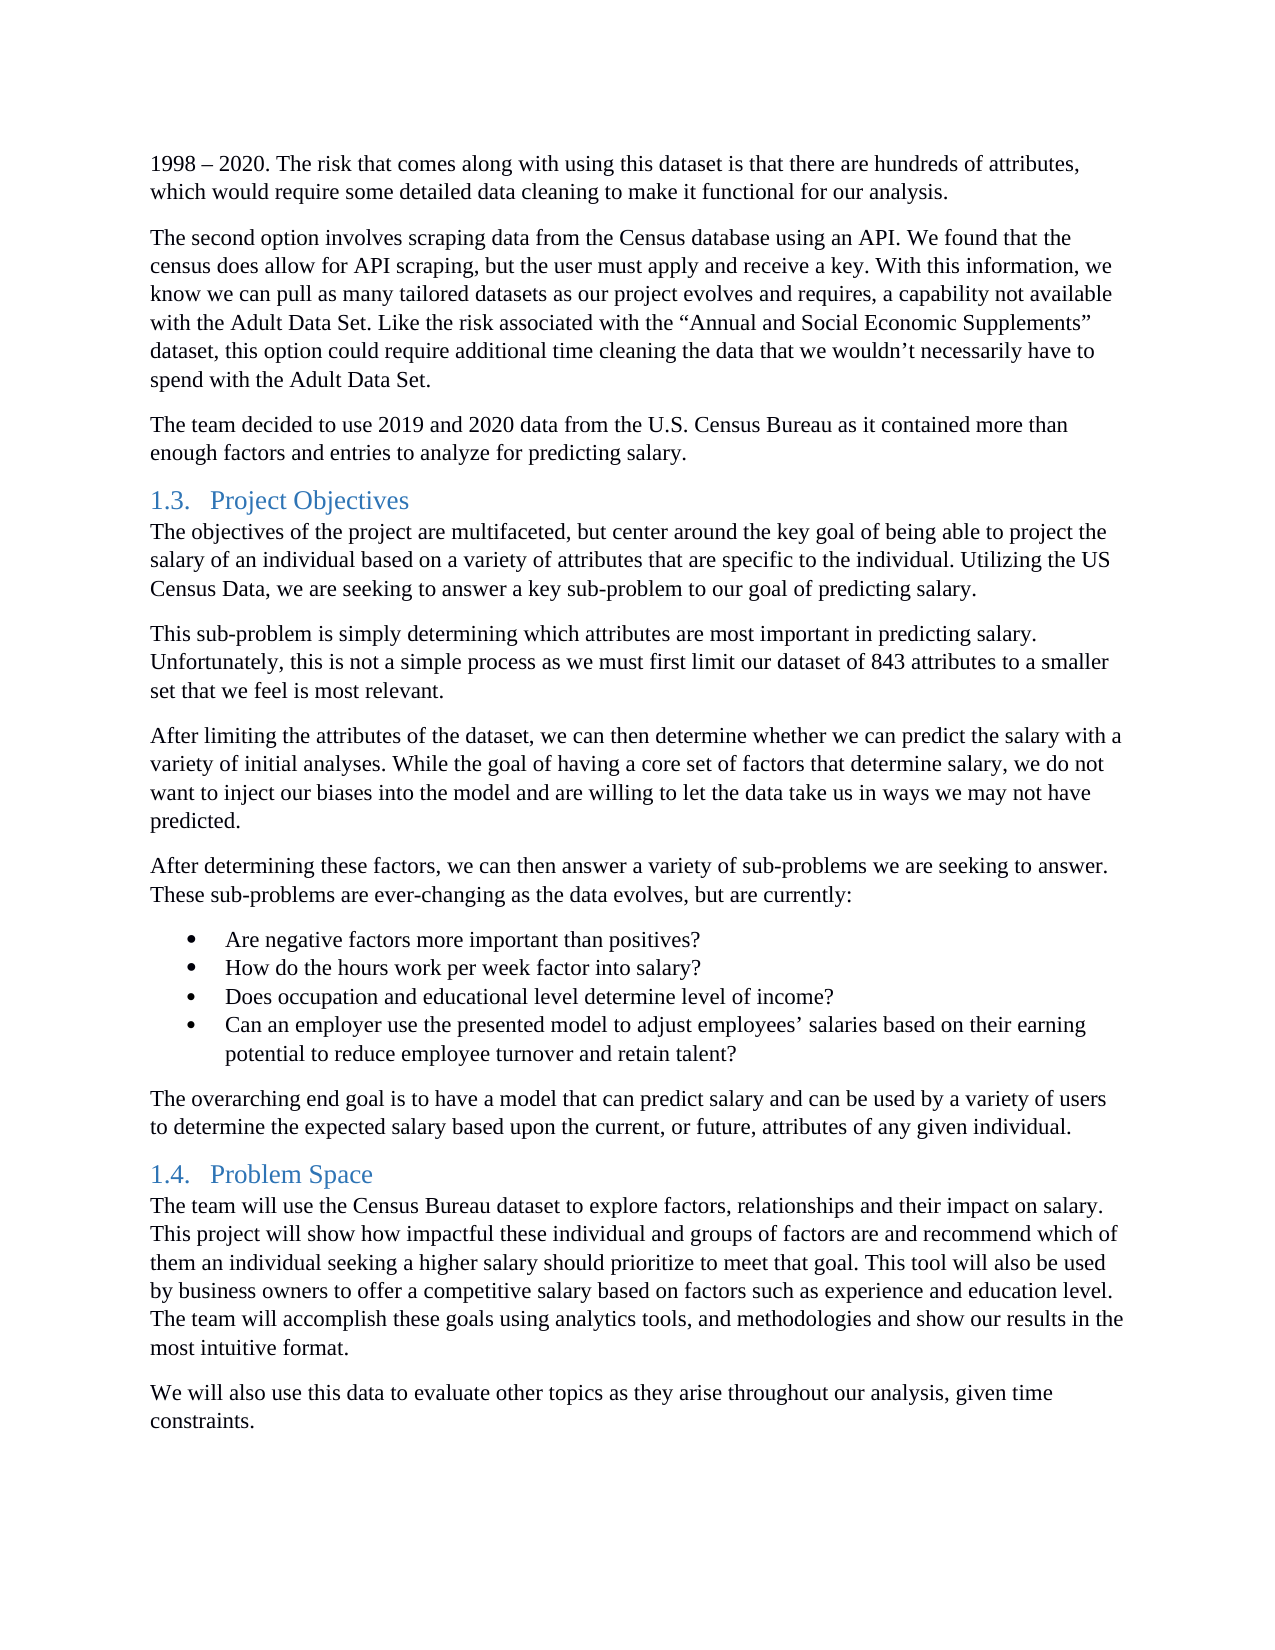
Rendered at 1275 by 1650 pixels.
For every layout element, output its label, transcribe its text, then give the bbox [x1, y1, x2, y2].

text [150, 150, 1125, 205]
text This sub-problem is simply determining which attributes are most important in predicting salary. Unfortunately, this is not a simple process as we must first limit our dataset of 843 attributes to a smaller set that we feel is most relevant. [150, 620, 1125, 703]
text The team will use the Census Bureau dataset to explore factors, relationships and their impact on salary. This project will show how impactful these individual and groups of factors are and recommend which of them an individual seeking a higher salary should prioritize to meet that goal. This tool will also be used by business owners to offer a competitive salary based on factors such as experience and education level. The team will accomplish these goals using analytics tools, and methodologies and show our results in the most intuitive format. [150, 1192, 1125, 1360]
text The team decided to use 2019 and 2020 data from the U.S. Census Bureau as it contained more than enough factors and entries to analyze for predicting salary. [150, 411, 1125, 466]
text The objectives of the project are multifaceted, but center around the key goal of being able to project the salary of an individual based on a variety of attributes that are specific to the individual. Utilizing the US Census Data, we are seeking to answer a key sub-problem to our goal of predicting salary. [150, 518, 1125, 601]
subtitle Problem Space [150, 1158, 1125, 1189]
list Can an employer use the presented model to adjust employees’ salaries based on their earning potential to reduce employee turnover and retain talent? [187, 1011, 1125, 1066]
text After limiting the attributes of the dataset, we can then determine whether we can predict the salary with a variety of initial analyses. While the goal of having a core set of factors that determine salary, we do not want to inject our biases into the model and are willing to let the data take us in ways we may not have predicted. [150, 722, 1125, 833]
list Are negative factors more important than positives? [187, 926, 1125, 952]
text The overarching end goal is to have a model that can predict salary and can be used by a variety of users to determine the expected salary based upon the current, or future, attributes of any given individual. [150, 1085, 1125, 1139]
text We will also use this data to evaluate other topics as they arise throughout our analysis, given time constraints. [150, 1379, 1125, 1434]
list Does occupation and educational level determine level of income? [187, 983, 1125, 1009]
subtitle Project Objectives [150, 484, 1125, 516]
list How do the hours work per week factor into salary? [187, 954, 1125, 981]
text The second option involves scraping data from the Census database using an API. We found that the census does allow for API scraping, but the user must apply and receive a key. With this information, we know we can pull as many tailored datasets as our project evolves and requires, a capability not available with the Adult Data Set. Like the risk associated with the “Annual and Social Economic Supplements” dataset, this option could require additional time cleaning the data that we wouldn’t necessarily have to spend with the Adult Data Set. [150, 223, 1125, 392]
text After determining these factors, we can then answer a variety of sub-problems we are seeking to answer. These sub-problems are ever-changing as the data evolves, but are currently: [150, 852, 1125, 907]
